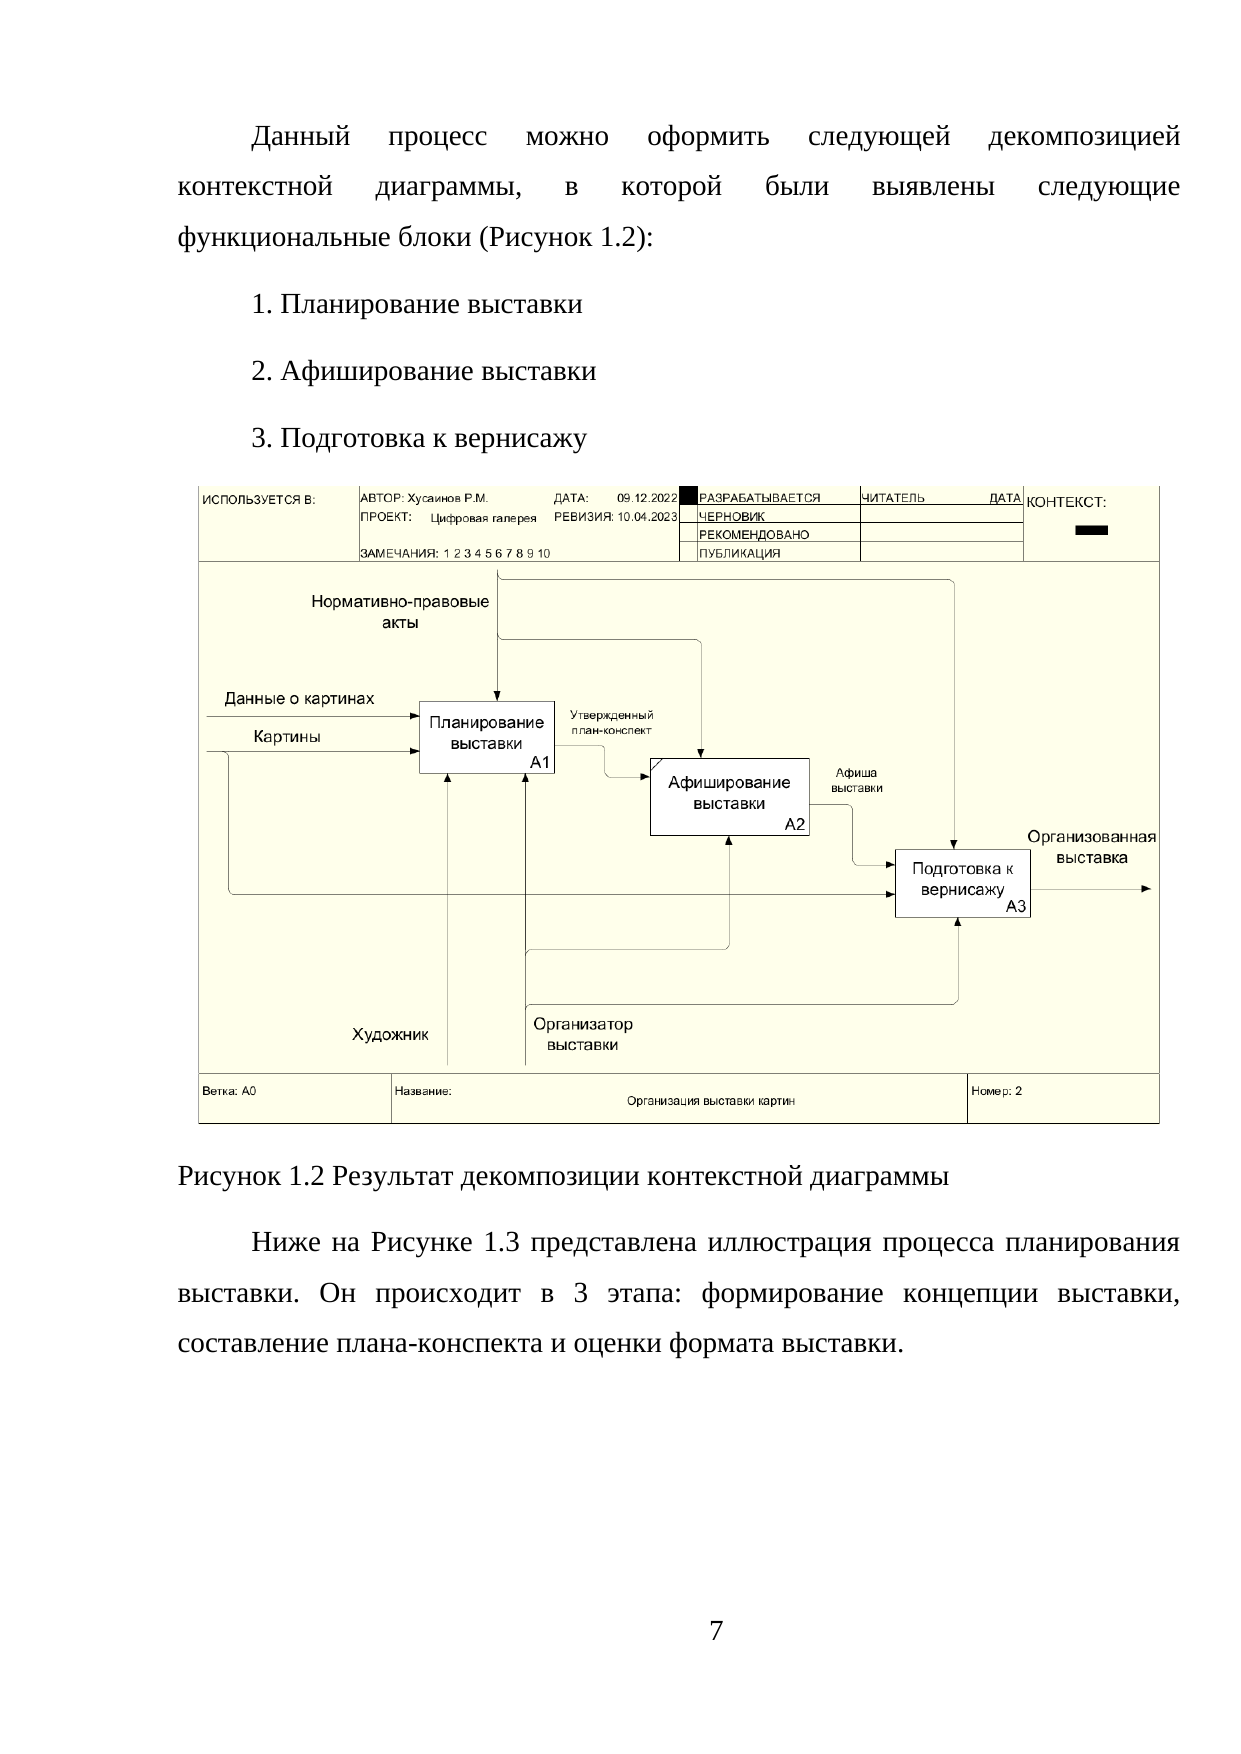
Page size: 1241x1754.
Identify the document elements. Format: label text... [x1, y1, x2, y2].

text 1. Планирование выставки [177, 286, 1181, 319]
text Ниже на Рисунке 1.3 представлена иллюстрация процесса планирования выставки. Он происходит в 3 этапа: формирование концепции выставки, составление плана-конспекта и оценки формата выставки. [177, 1224, 1181, 1359]
text Данный процесс можно оформить следующей декомпозицией контекстной диаграммы, в которой были выявлены следующие функциональные блоки (Рисунок 1.2): [177, 118, 1181, 252]
text Рисунок 1.2 Результат декомпозиции контекстной диаграммы [177, 1158, 1181, 1191]
text 3. Подготовка к вернисажу [177, 420, 1181, 453]
text 2. Афиширование выставки [177, 353, 1181, 386]
picture [198, 486, 1160, 1125]
